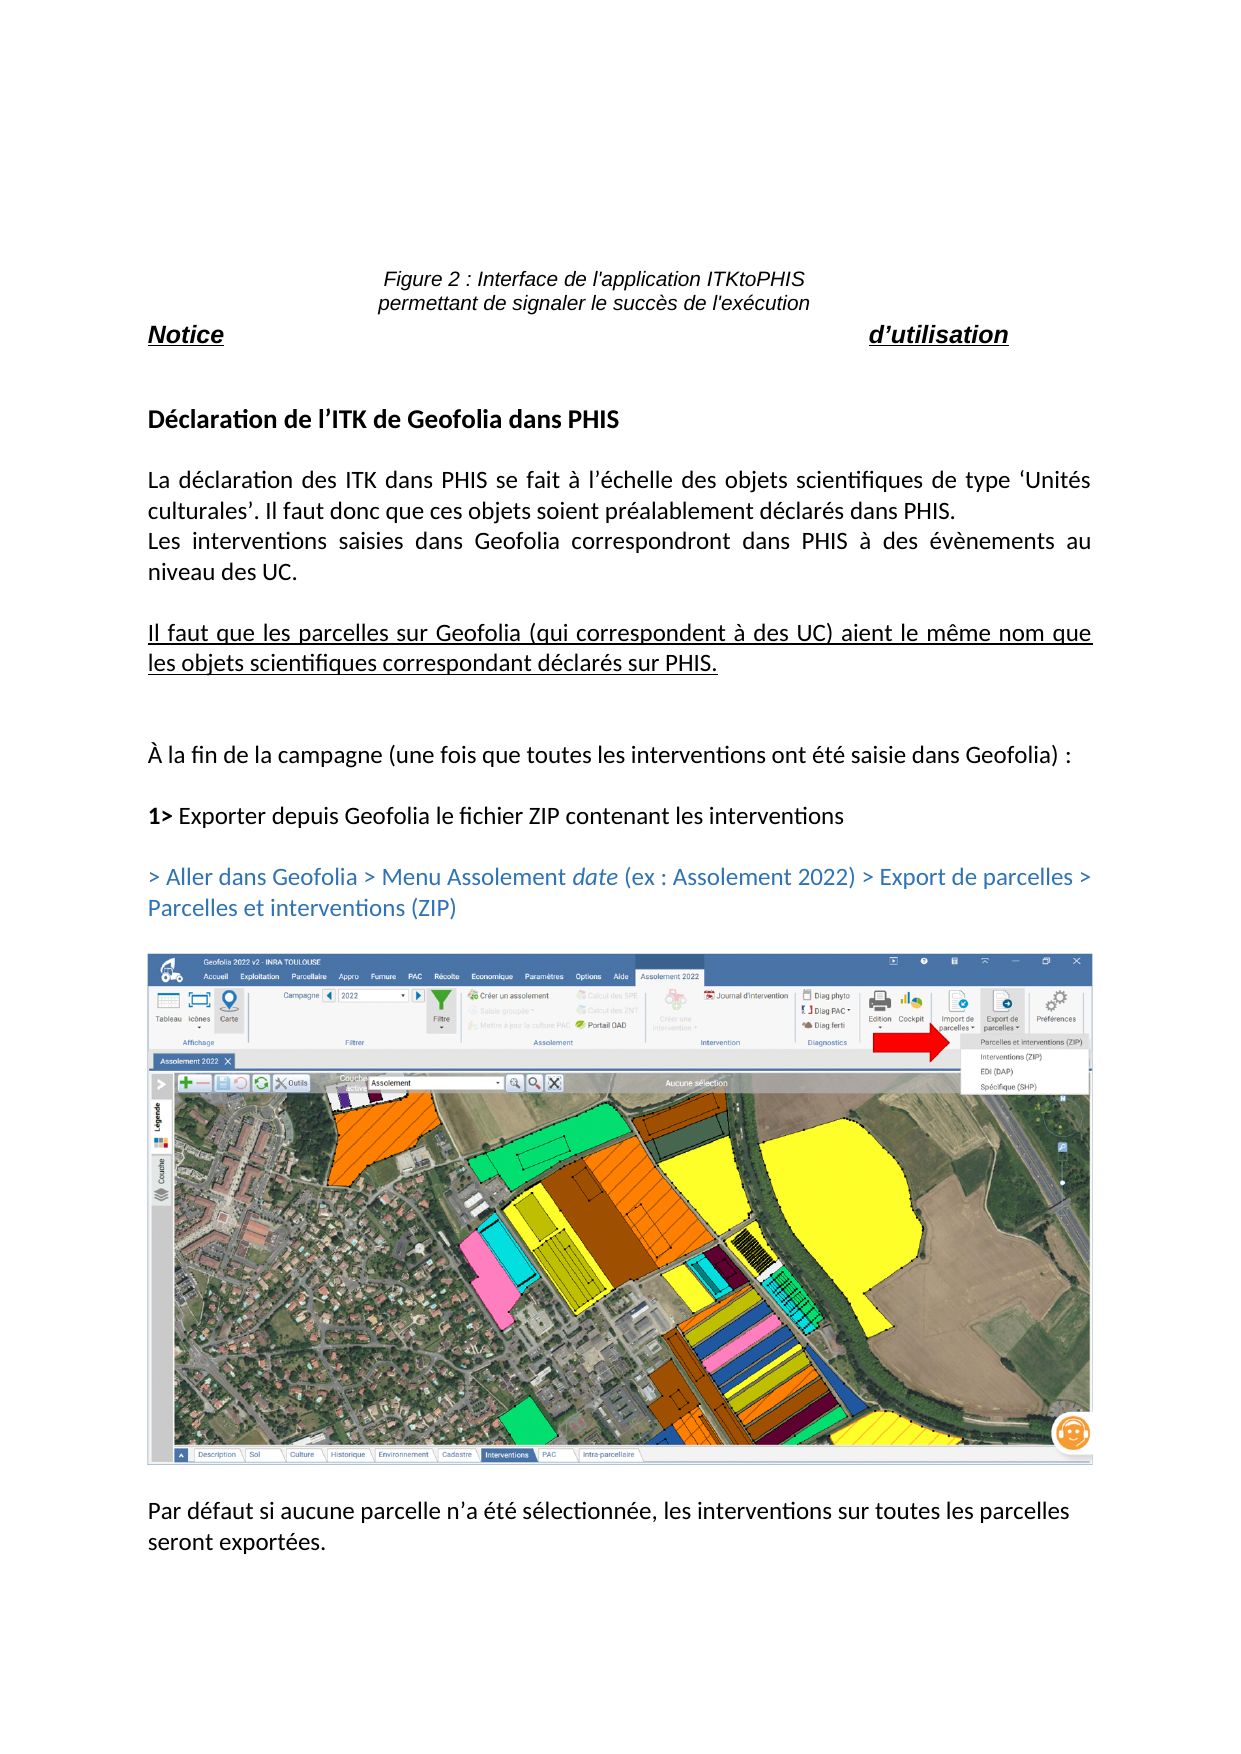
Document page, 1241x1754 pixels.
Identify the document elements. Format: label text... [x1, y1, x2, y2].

text > Aller dans Geofolia > Menu Assolement date (ex : Assolement 2022) > Export de parcelles > Parcelles et interventions (ZIP) [148, 861, 1093, 922]
text La déclaration des ITK dans PHIS se fait à l’échelle des objets scientifiques de type ‘Unités culturales’. Il faut donc que ces objets soient préalablement déclarés dans PHIS. [148, 464, 1093, 525]
text Notice d’utilisation [148, 320, 1093, 349]
text Les interventions saisies dans Geofolia correspondront dans PHIS à des évènements au niveau des UC. [148, 525, 1093, 586]
picture [147, 952, 1093, 1465]
text Par défaut si aucune parcelle n’a été sélectionnée, les interventions sur toutes les parcelles seront exportées. [148, 1496, 1093, 1557]
text Il faut que les parcelles sur Geofolia (qui correspondent à des UC) aient le même nom que les objets scientifiques correspondant déclarés sur PHIS. [148, 645, 1093, 678]
text Il faut que les parcelles sur Geofolia (qui correspondent à des UC) aient le même nom que les objets scientifiques correspondant déclarés sur PHIS. [148, 617, 1093, 643]
text 1> Exporter depuis Geofolia le fichier ZIP contenant les interventions [148, 800, 1093, 831]
text À la fin de la campagne (une fois que toutes les interventions ont été saisie dans Geofolia) : [148, 739, 1093, 769]
subtitle Déclaration de l’ITK de Geofolia dans PHIS [148, 403, 1093, 436]
